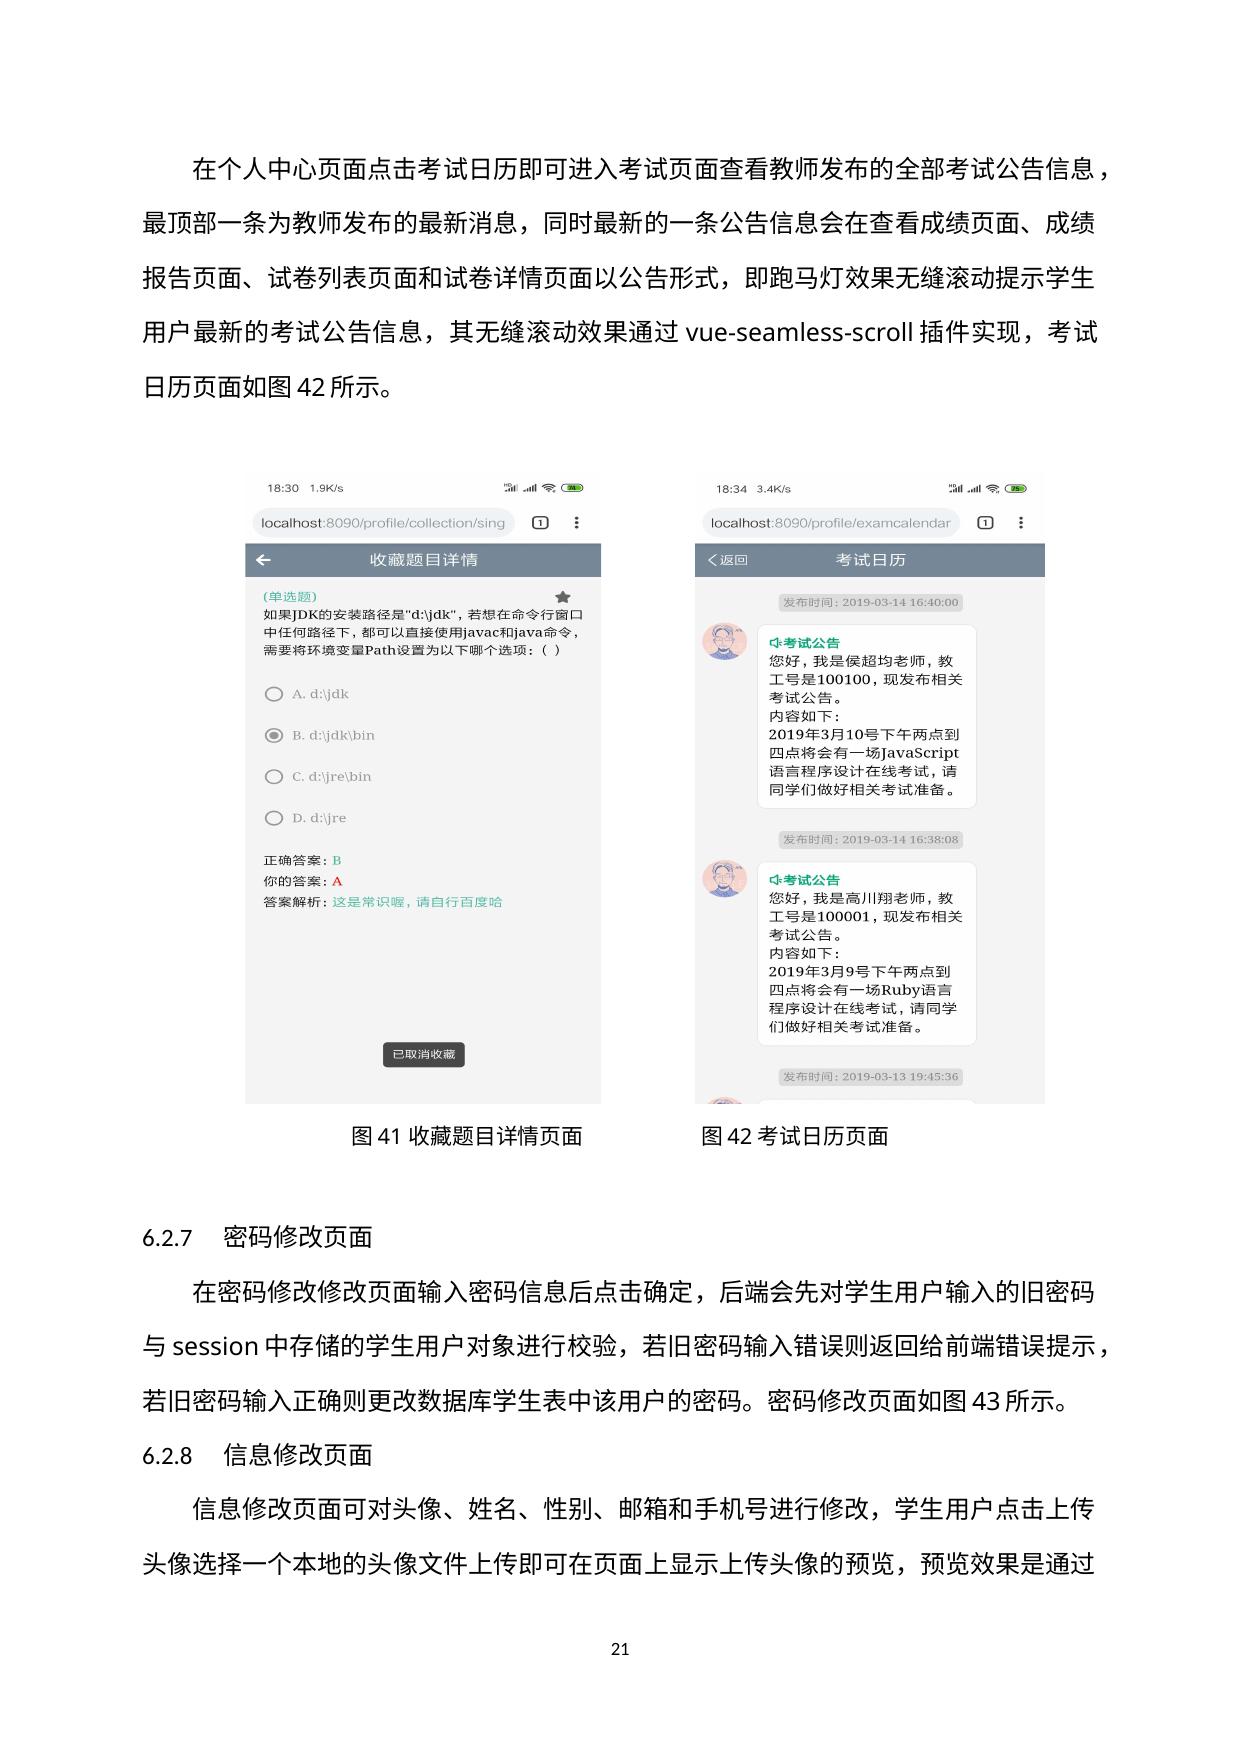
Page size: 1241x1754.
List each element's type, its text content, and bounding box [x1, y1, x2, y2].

picture [695, 472, 1045, 1104]
text 在密码修改修改页面输入密码信息后点击确定，后端会先对学生用户输入的旧密码与session中存储的学生用户对象进行校验，若旧密码输入错误则返回给前端错误提示，若旧密码输入正确则更改数据库学生表中该用户的密码。密码修改页面如图43所示。 [142, 1272, 1098, 1417]
text 信息修改页面 [142, 1435, 1098, 1472]
text 在个人中心页面点击考试日历即可进入考试页面查看教师发布的全部考试公告信息，最顶部一条为教师发布的最新消息，同时最新的一条公告信息会在查看成绩页面、成绩报告页面、试卷列表页面和试卷详情页面以公告形式，即跑马灯效果无缝滚动提示学生用户最新的考试公告信息，其无缝滚动效果通过vue-seamless-scroll插件实现，考试日历页面如图42所示。 [142, 149, 1098, 403]
text 密码修改页面 [142, 1218, 1098, 1254]
picture [245, 472, 602, 1104]
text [142, 1490, 1098, 1580]
